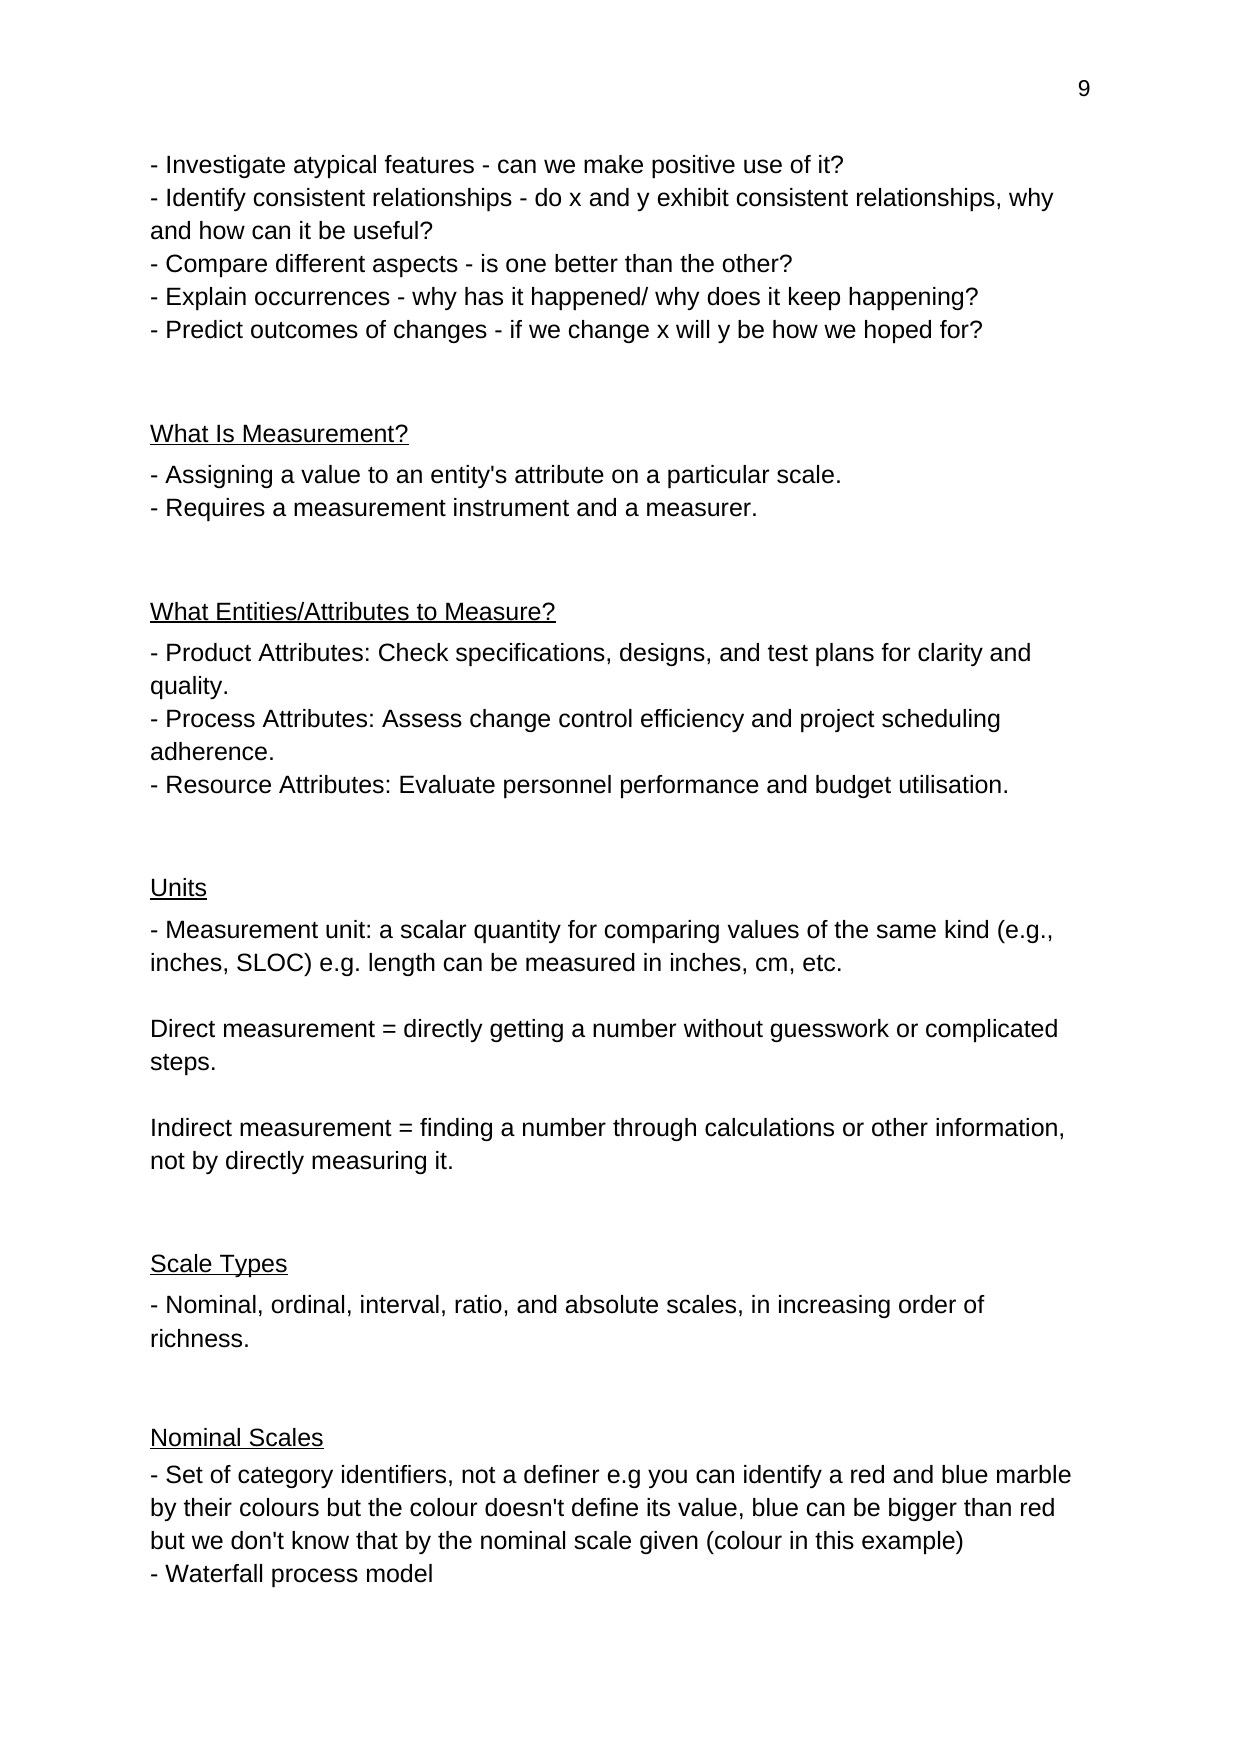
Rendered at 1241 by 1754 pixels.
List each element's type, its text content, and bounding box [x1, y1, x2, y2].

text - Set of category identifiers, not a definer e.g you can identify a red and blue marble by their colours but the colour doesn't define its value, blue can be bigger than red but we don't know that by the nominal scale given (colour in this example) [150, 1460, 1090, 1555]
text - Predict outcomes of changes - if we change x will y be how we hoped for? [150, 315, 1090, 344]
text - Measurement unit: a scalar quantity for comparing values of the same kind (e.g., inches, SLOC) e.g. length can be measured in inches, cm, etc. [150, 914, 1090, 976]
subtitle Nominal Scales [150, 1423, 1090, 1452]
text - Nominal, ordinal, interval, ratio, and absolute scales, in increasing order of richness. [150, 1291, 1090, 1352]
text - Explain occurrences - why has it happened/ why does it keep happening? [150, 282, 1090, 311]
text - Investigate atypical features - can we make positive use of it? [150, 150, 1090, 179]
text Direct measurement = directly getting a number without guesswork or complicated steps. [150, 1014, 1090, 1075]
text - Process Attributes: Assess change control efficiency and project scheduling adherence. [150, 704, 1090, 766]
text Indirect measurement = finding a number through calculations or other information, not by directly measuring it. [150, 1113, 1090, 1174]
subtitle Scale Types [150, 1249, 1090, 1278]
subtitle What Entities/Attributes to Measure? [150, 596, 1090, 625]
text - Identify consistent relationships - do x and y exhibit consistent relationships, why and how can it be useful? [150, 183, 1090, 245]
text - Product Attributes: Check specifications, designs, and test plans for clarity and quality. [150, 638, 1090, 699]
text - Resource Attributes: Evaluate personnel performance and budget utilisation. [150, 770, 1090, 798]
text - Assigning a value to an entity's attribute on a particular scale. [150, 460, 1090, 489]
text - Waterfall process model [150, 1559, 1090, 1588]
subtitle Units [150, 873, 1090, 902]
subtitle What Is Measurement? [150, 419, 1090, 447]
text - Requires a measurement instrument and a measurer. [150, 493, 1090, 522]
text - Compare different aspects - is one better than the other? [150, 249, 1090, 278]
